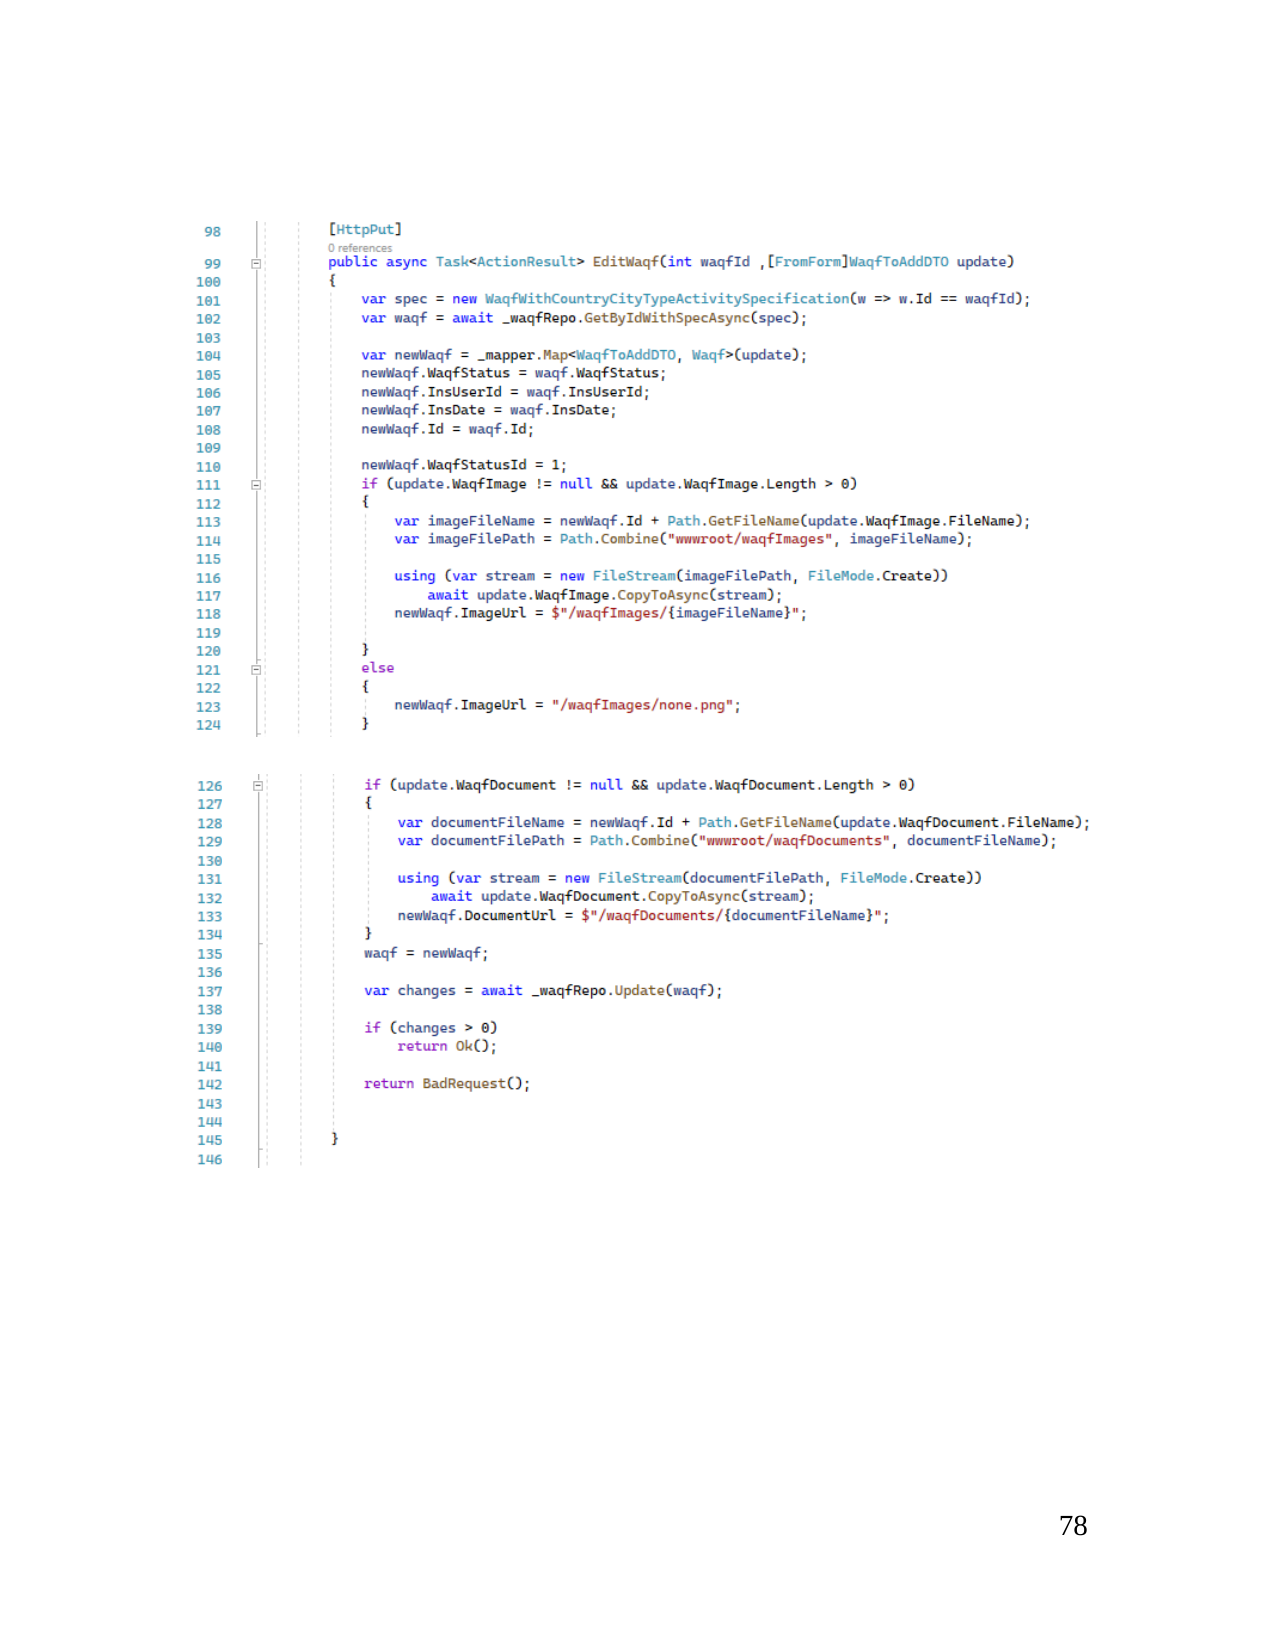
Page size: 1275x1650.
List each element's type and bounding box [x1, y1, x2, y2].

picture [187, 221, 1163, 737]
picture [187, 774, 1163, 1168]
